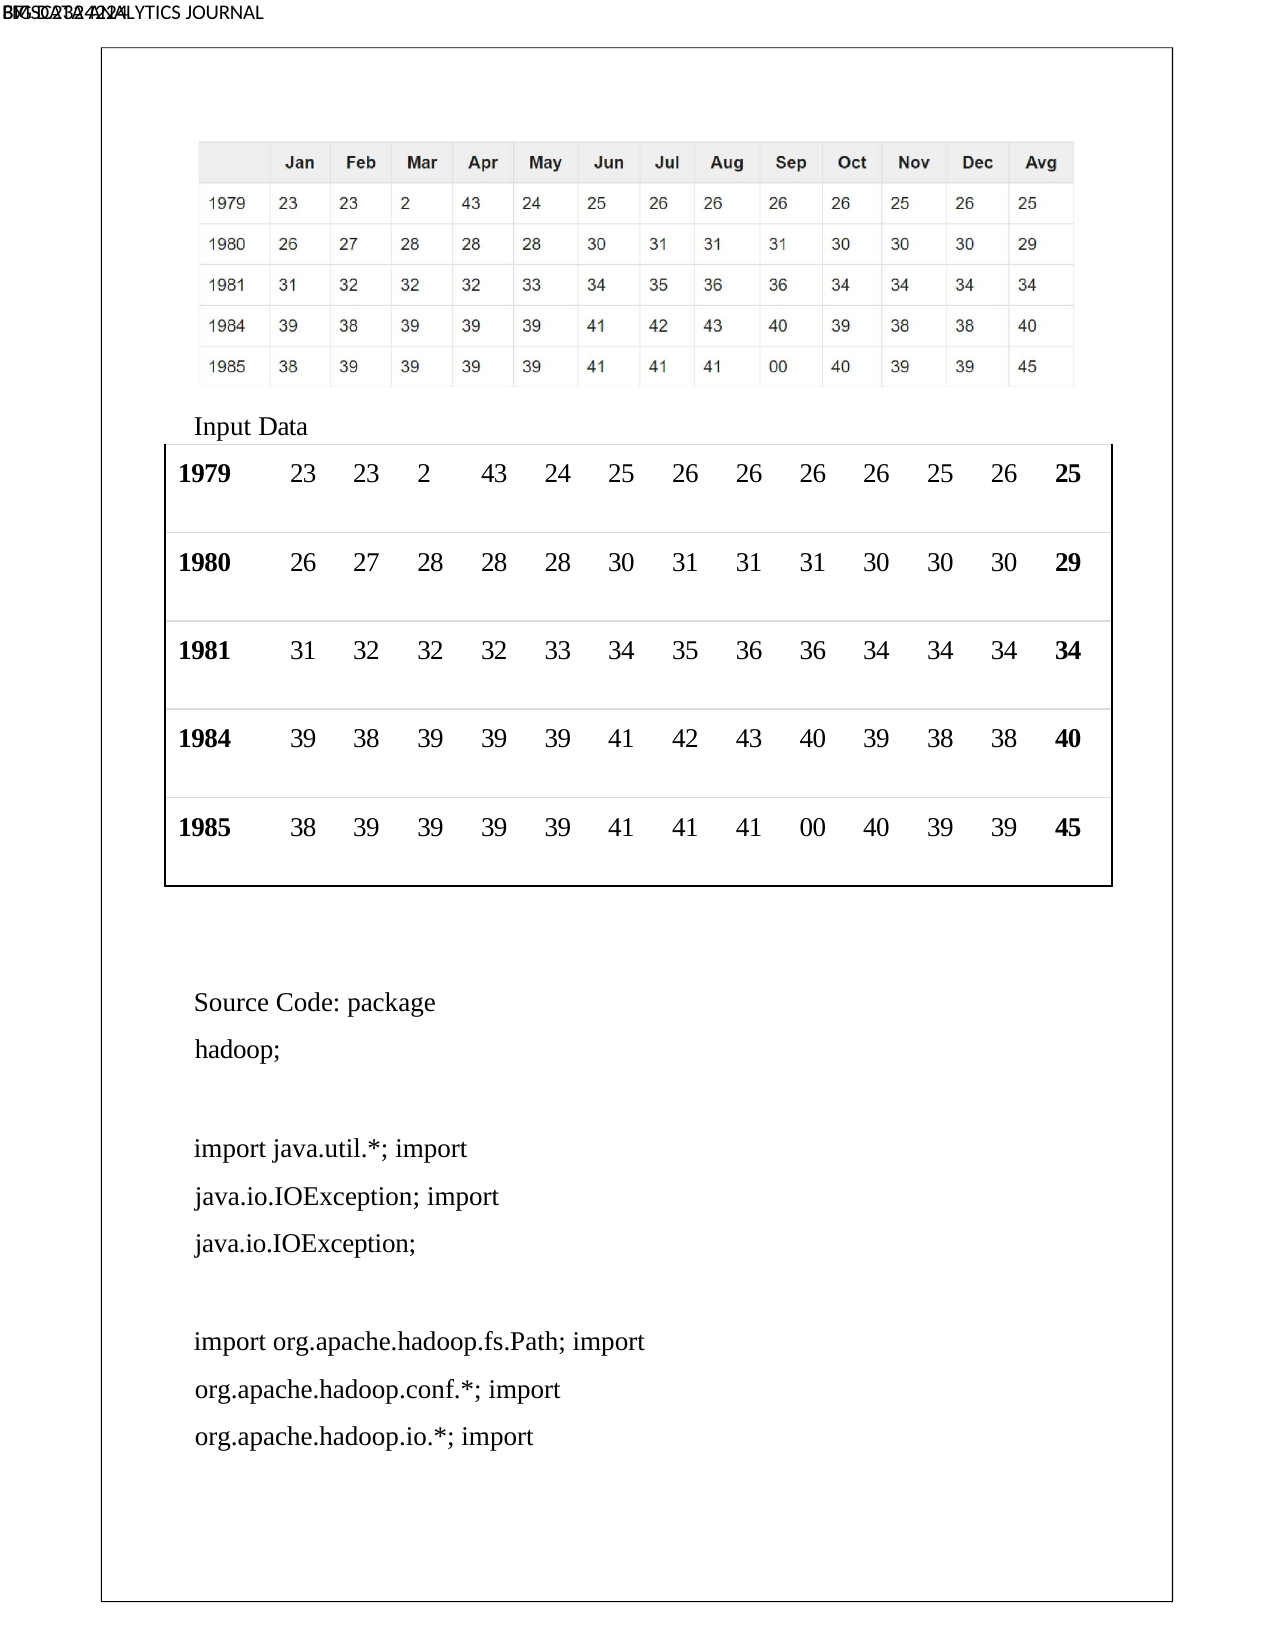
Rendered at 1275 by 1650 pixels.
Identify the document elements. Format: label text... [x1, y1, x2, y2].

table_cell 38 [908, 710, 972, 796]
table_cell 1984 [166, 710, 260, 796]
table_cell 39 [334, 798, 397, 885]
table_cell 30 [908, 533, 972, 620]
table_cell 32 [461, 622, 525, 708]
table_cell 30 [589, 533, 652, 620]
table_cell 40 [1036, 710, 1111, 796]
table_cell 39 [398, 798, 461, 885]
table_cell 28 [525, 533, 588, 620]
table_cell 31 [260, 622, 333, 708]
text import org.apache.hadoop.fs.Path; import org.apache.hadoop.conf.*; import org.apache.hadoop.io.*; import [194, 1325, 799, 1452]
table_cell 26 [260, 533, 333, 620]
table_header 26 [780, 445, 844, 532]
table_cell 41 [589, 798, 652, 885]
table_header 26 [716, 445, 780, 532]
table_cell 39 [525, 798, 588, 885]
table_header 24 [525, 445, 588, 532]
table_header 26 [972, 445, 1036, 532]
table_cell 34 [908, 622, 972, 708]
table_cell 39 [461, 710, 525, 796]
table_cell 28 [398, 533, 461, 620]
table_cell 32 [334, 622, 397, 708]
table_cell 39 [260, 710, 333, 796]
table_cell 1985 [166, 798, 260, 885]
table_cell 38 [334, 710, 397, 796]
table_cell 40 [780, 710, 844, 796]
table_cell 43 [716, 710, 780, 796]
table_cell 35 [653, 622, 716, 708]
table_cell 29 [1036, 533, 1111, 620]
table_header 23 [260, 445, 333, 532]
table_header 23 [334, 445, 397, 532]
table_cell 33 [525, 622, 588, 708]
picture [198, 139, 1077, 387]
table_cell 39 [398, 710, 461, 796]
text import java.util.*; import java.io.IOException; import java.io.IOException; [194, 1132, 629, 1258]
table_cell 41 [589, 710, 652, 796]
table_header 26 [653, 445, 716, 532]
table_cell 36 [780, 622, 844, 708]
table_cell 30 [844, 533, 908, 620]
table_header 26 [844, 445, 908, 532]
table_cell 34 [589, 622, 652, 708]
table_cell 31 [653, 533, 716, 620]
table_header 25 [908, 445, 972, 532]
table_cell 38 [260, 798, 333, 885]
table_cell 45 [1036, 798, 1111, 885]
table_cell 42 [653, 710, 716, 796]
table_cell 41 [716, 798, 780, 885]
table_cell 40 [844, 798, 908, 885]
text Source Code: package hadoop; [194, 986, 498, 1065]
table_cell 1981 [166, 622, 260, 708]
table_header 2 [398, 445, 461, 532]
table_cell 36 [716, 622, 780, 708]
table_header 1979 [166, 445, 260, 532]
table_cell 41 [653, 798, 716, 885]
table_header 25 [589, 445, 652, 532]
table_cell 31 [716, 533, 780, 620]
table_cell 39 [525, 710, 588, 796]
table_header 25 [1036, 445, 1111, 532]
table_cell 30 [972, 533, 1036, 620]
table_cell 39 [844, 710, 908, 796]
table_cell 00 [780, 798, 844, 885]
table_cell 34 [972, 622, 1036, 708]
table_cell 28 [461, 533, 525, 620]
table_header 43 [461, 445, 525, 532]
table_cell 31 [780, 533, 844, 620]
text Input Data [194, 409, 1125, 441]
table_cell 39 [972, 798, 1036, 885]
table_cell 38 [972, 710, 1036, 796]
table_cell 39 [908, 798, 972, 885]
table_cell 39 [461, 798, 525, 885]
table_cell 1980 [166, 533, 260, 620]
table_cell 34 [1036, 622, 1111, 708]
table_cell 32 [398, 622, 461, 708]
table_cell 27 [334, 533, 397, 620]
table_cell 34 [844, 622, 908, 708]
